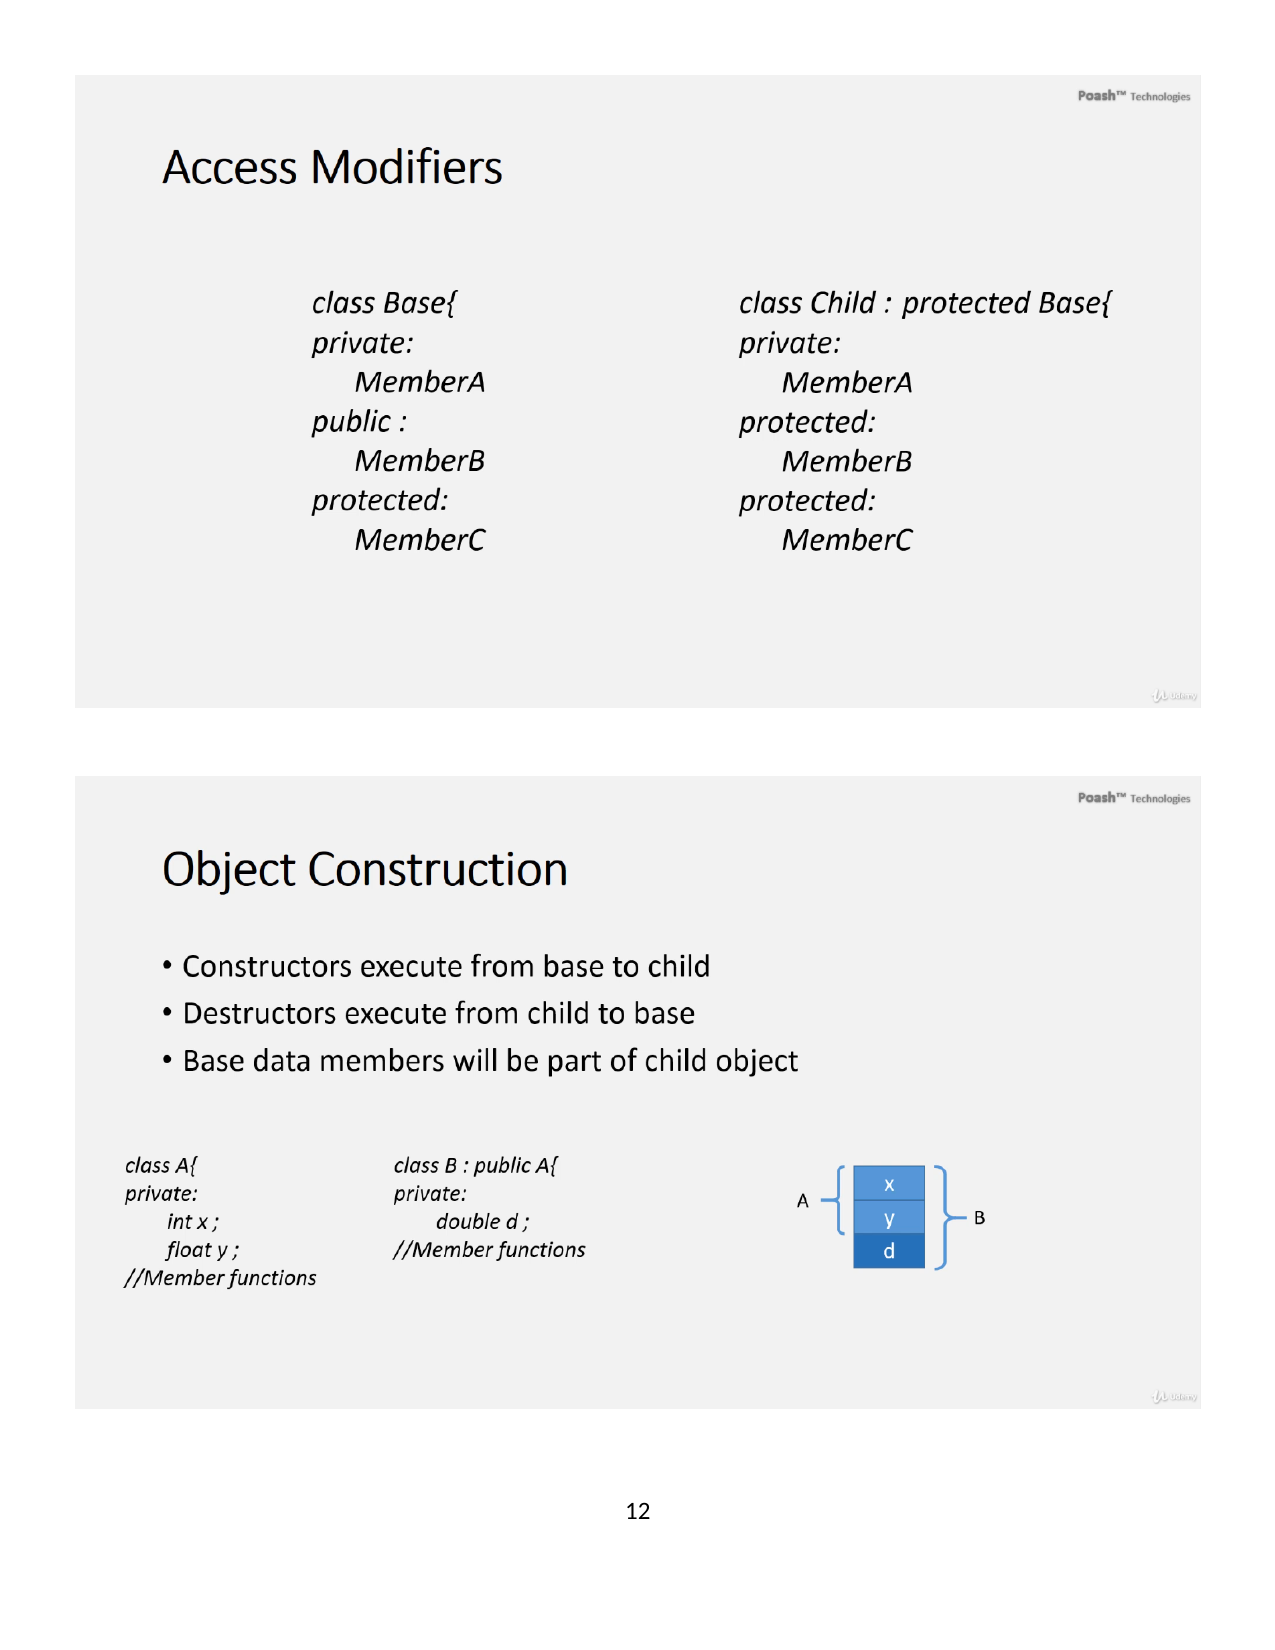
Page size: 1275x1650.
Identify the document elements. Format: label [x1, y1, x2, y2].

picture [75, 776, 1200, 1409]
picture [75, 75, 1200, 708]
